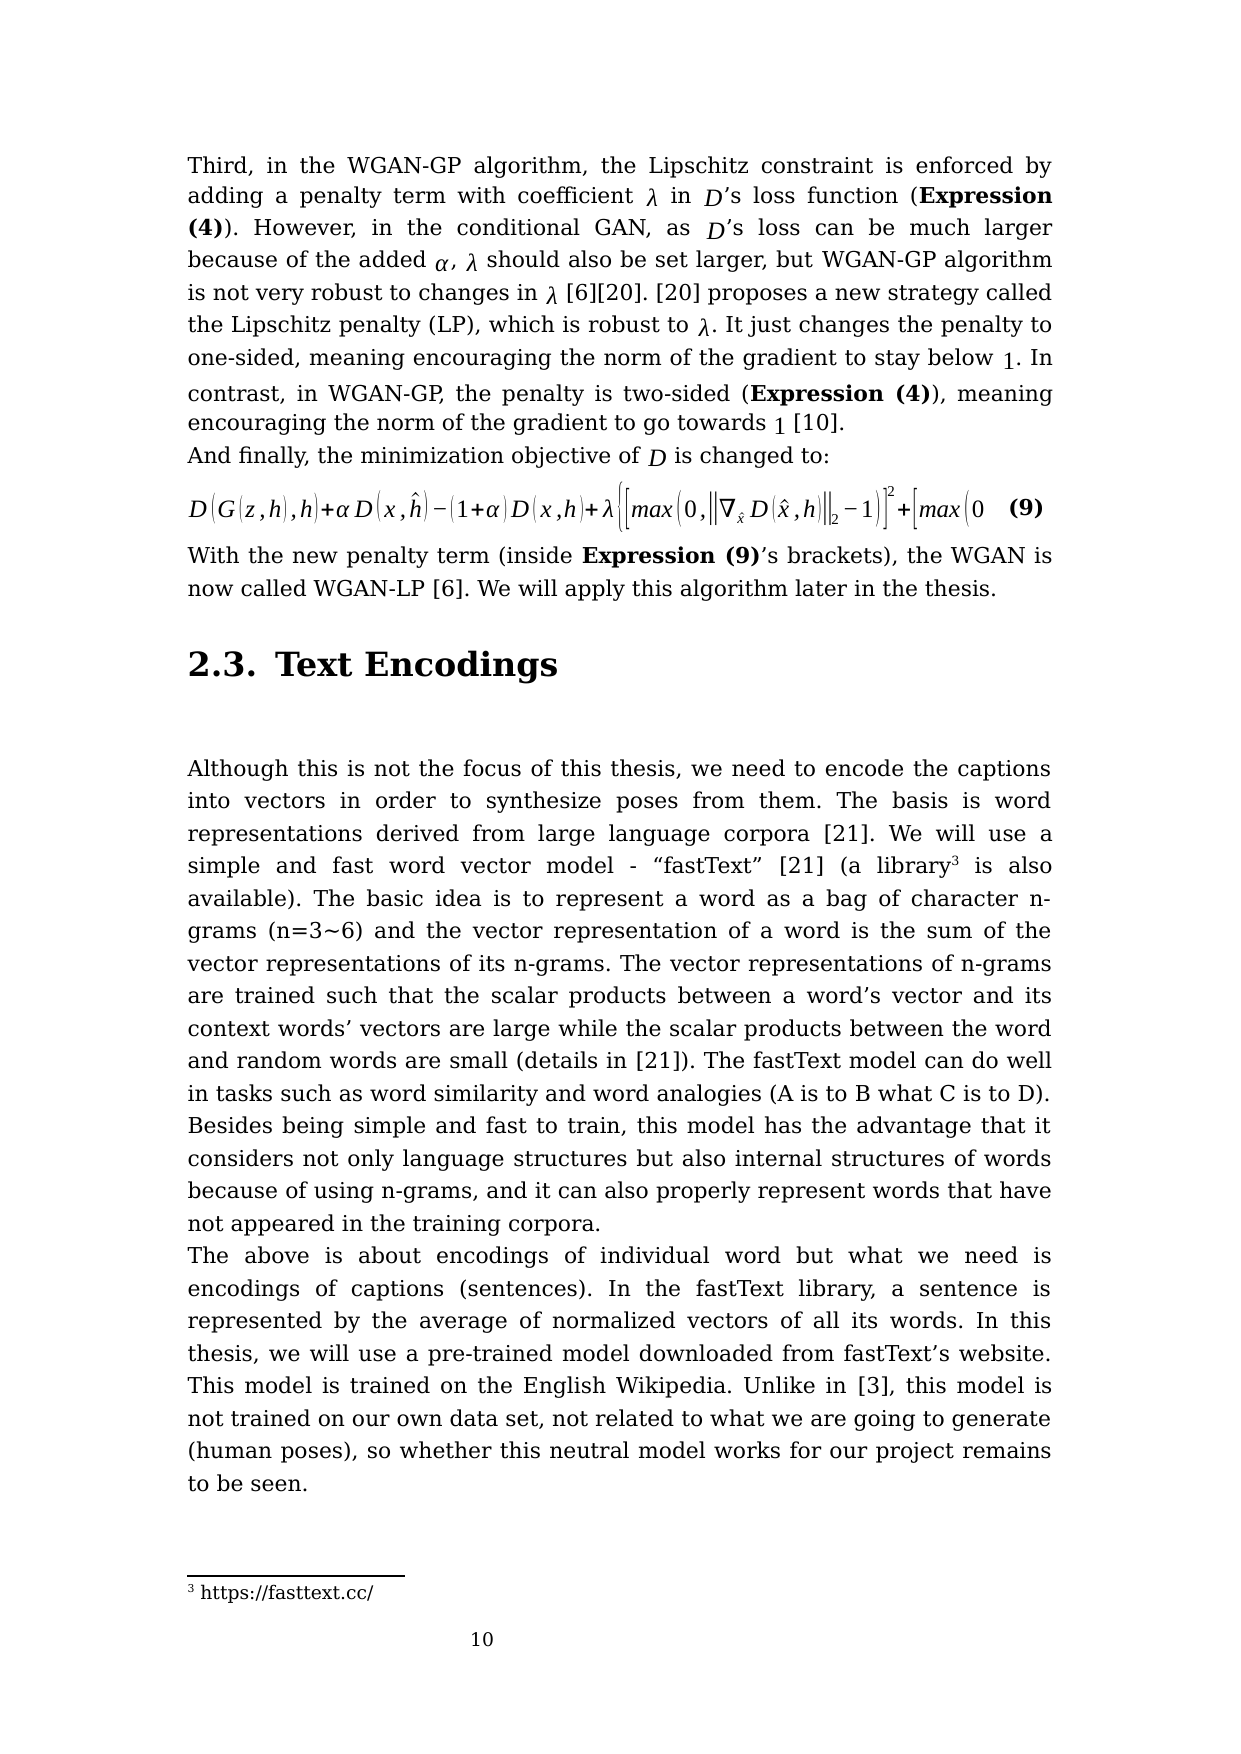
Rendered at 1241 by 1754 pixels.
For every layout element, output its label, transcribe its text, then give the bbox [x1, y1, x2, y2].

text Third, in the WGAN-GP algorithm, the Lipschitz constraint is enforced by adding a penalty term with coefficient in ’s loss function (Expression (4)). However, in the conditional GAN, as ’s loss can be much larger because of the added , should also be set larger, but WGAN-GP algorithm is not very robust to changes in [6][20]. [20] proposes a new strategy called the Lipschitz penalty (LP), which is robust to . It just changes the penalty to one-sided, meaning encouraging the norm of the gradient to stay below . In contrast, in WGAN-GP, the penalty is two-sided (Expression (4)), meaning encouraging the norm of the gradient to go towards [10]. [187, 150, 1053, 442]
text And finally, the minimization objective of is changed to: [187, 442, 1053, 475]
table_header [176, 475, 988, 540]
text The above is about encodings of individual word but what we need is encodings of captions (sentences). In the fastText library, a sentence is represented by the average of normalized vectors of all its words. In this thesis, we will use a pre-trained model downloaded from fastText’s website. This model is trained on the English Wikipedia. Unlike in [3], this model is not trained on our own data set, not related to what we are going to generate (human poses), so whether this neutral model works for our project remains to be seen. [187, 1240, 1053, 1500]
subtitle Text Encodings [187, 632, 1053, 697]
text Although this is not the focus of this thesis, we need to encode the captions into vectors in order to synthesize poses from them. The basis is word representations derived from large language corpora [21]. We will use a simple and fast word vector model - “fastText” [21] (a library is also available). The basic idea is to represent a word as a bag of character n-grams (n=3~6) and the vector representation of a word is the sum of the vector representations of its n-grams. The vector representations of n-grams are trained such that the scalar products between a word’s vector and its context words’ vectors are large while the scalar products between the word and random words are small (details in [21]). The fastText model can do well in tasks such as word similarity and word analogies (A is to B what C is to D). Besides being simple and fast to train, this model has the advantage that it considers not only language structures but also internal structures of words because of using n-grams, and it can also properly represent words that have not appeared in the training corpora. [187, 752, 1053, 1240]
table_header (9) [988, 475, 1064, 540]
text With the new penalty term (inside Expression (9)’s brackets), the WGAN is now called WGAN-LP [6]. We will apply this algorithm later in the thesis. [187, 540, 1053, 605]
